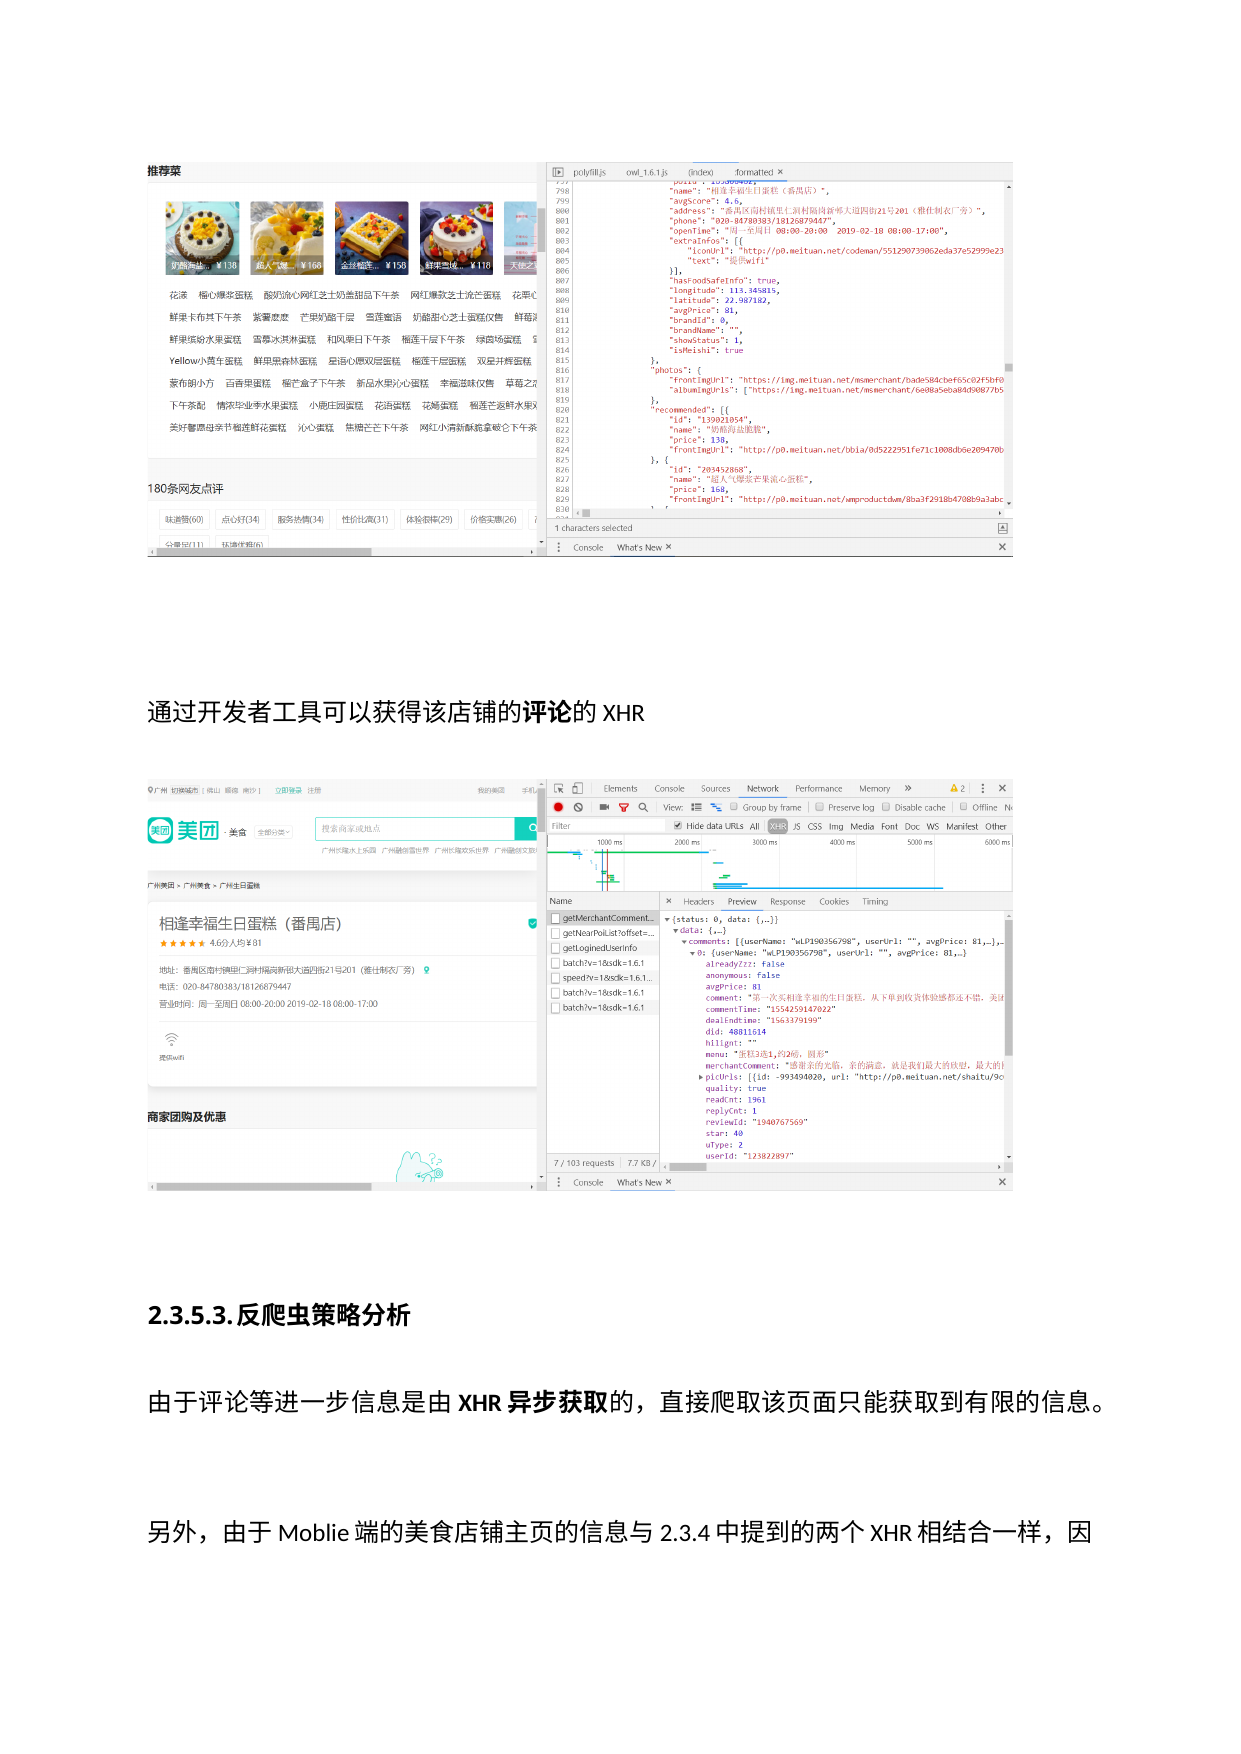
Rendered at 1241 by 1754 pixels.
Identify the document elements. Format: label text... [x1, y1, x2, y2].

picture [147, 162, 1013, 557]
picture [147, 779, 1013, 1191]
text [148, 1368, 1092, 1563]
list 反爬虫策略分析 [148, 1295, 1092, 1332]
text 通过开发者工具可以获得该店铺的评论的XHR [148, 678, 1092, 743]
